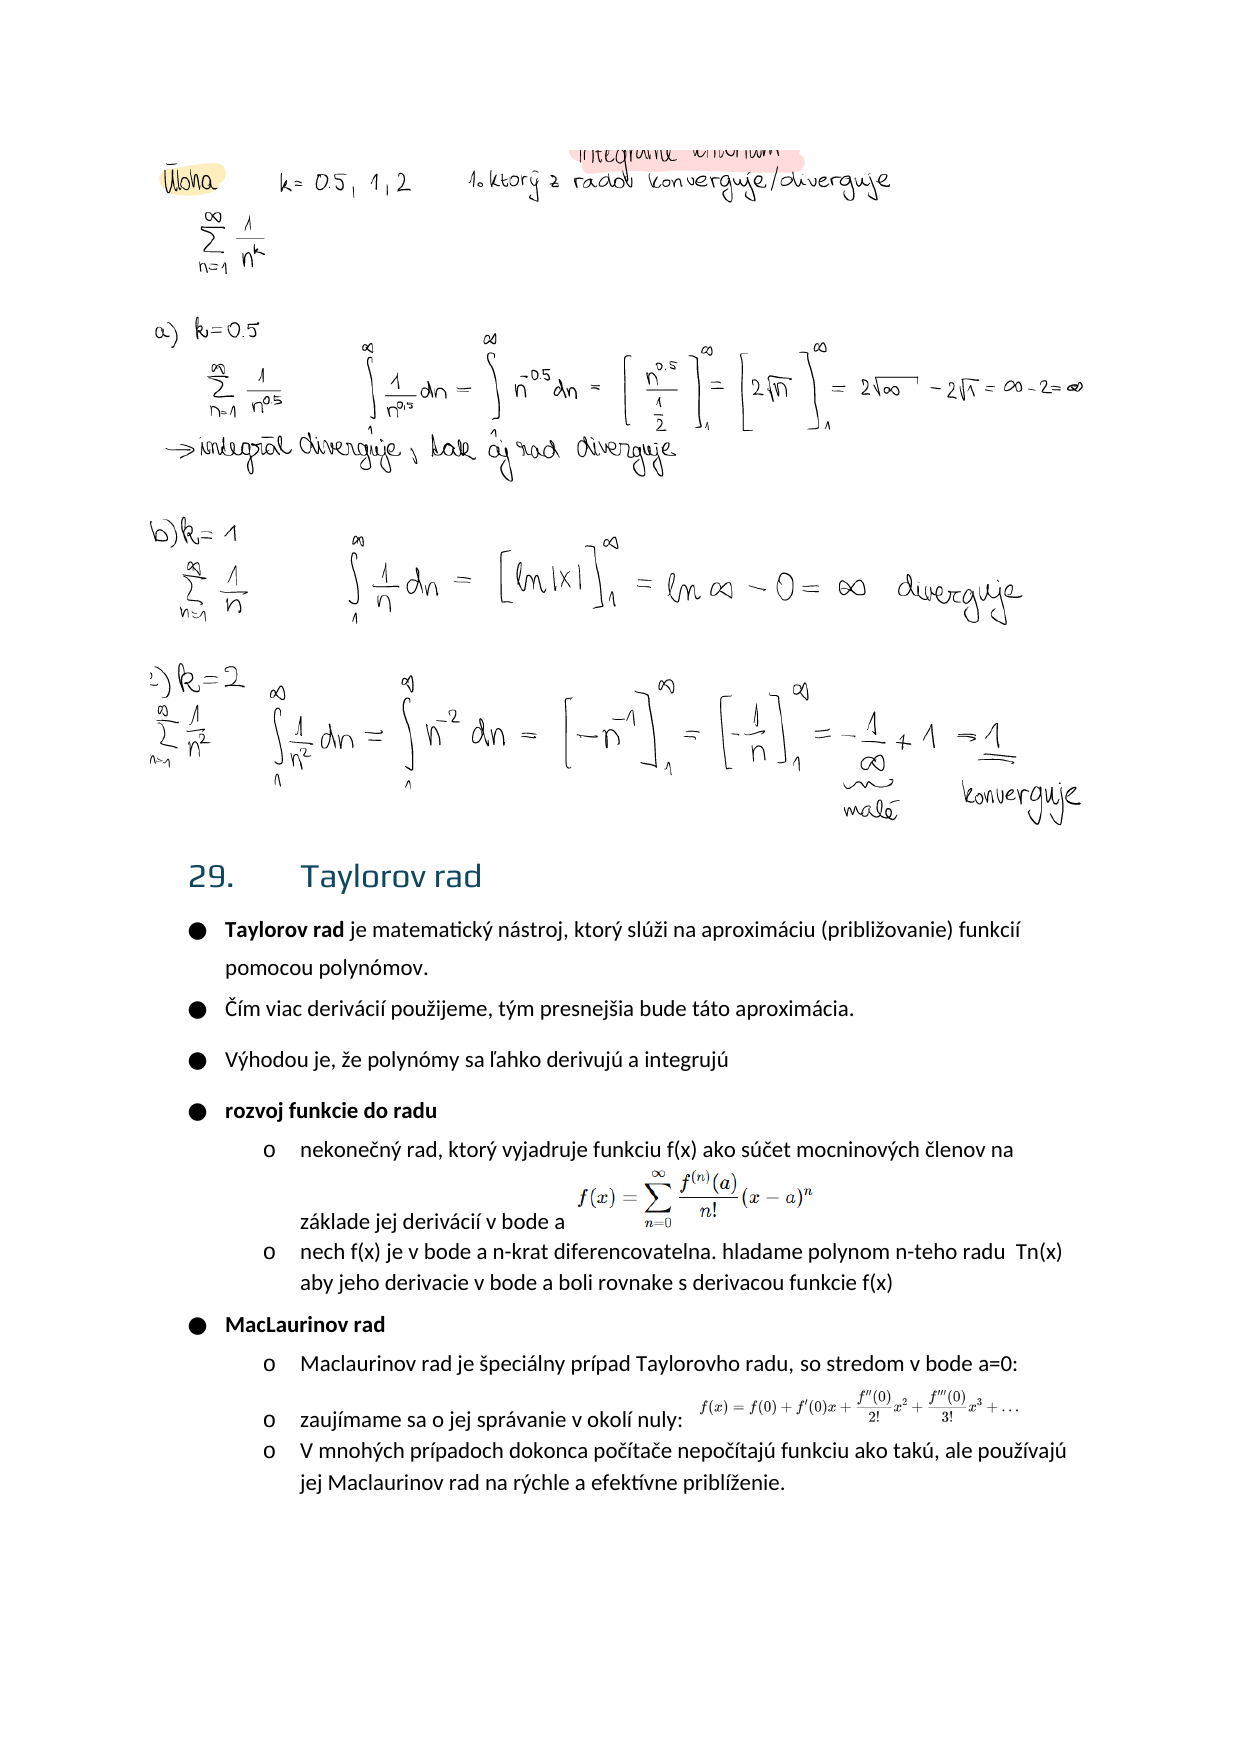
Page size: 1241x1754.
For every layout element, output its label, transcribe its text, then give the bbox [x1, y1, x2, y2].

subtitle Taylorov rad [187, 857, 1090, 895]
list Taylorov rad je matematický nástroj, ktorý slúži na aproximáciu (približovanie) funkcií pomocou polynómov. [187, 903, 1090, 981]
list MacLaurinov rad [187, 1299, 1090, 1346]
list rozvoj funkcie do radu [187, 1084, 1090, 1131]
list Maclaurinov rad je špeciálny prípad Taylorovho radu, so stredom v bode a=0: [262, 1349, 1090, 1379]
list Výhodou je, že polynómy sa ľahko derivujú a integrujú [187, 1034, 1090, 1081]
list nekonečný rad, ktorý vyjadruje funkciu f(x) ako súčet mocninových členov na základe jej derivácií v bode a [262, 1135, 1090, 1235]
list V mnohých prípadoch dokonca počítače nepočítajú funkciu ako takú, ale používajú jej Maclaurinov rad na rýchle a efektívne priblíženie. [262, 1436, 1090, 1496]
picture [683, 1381, 1030, 1427]
list Čím viac derivácií použijeme, tým presnejšia bude táto aproximácia. [187, 983, 1090, 1030]
picture [570, 1166, 814, 1230]
picture [150, 150, 1091, 838]
list nech f(x) je v bode a n-krat diferencovatelna. hladame polynom n-teho radu Tn(x) aby jeho derivacie v bode a boli rovnake s derivacou funkcie f(x) [262, 1237, 1090, 1297]
